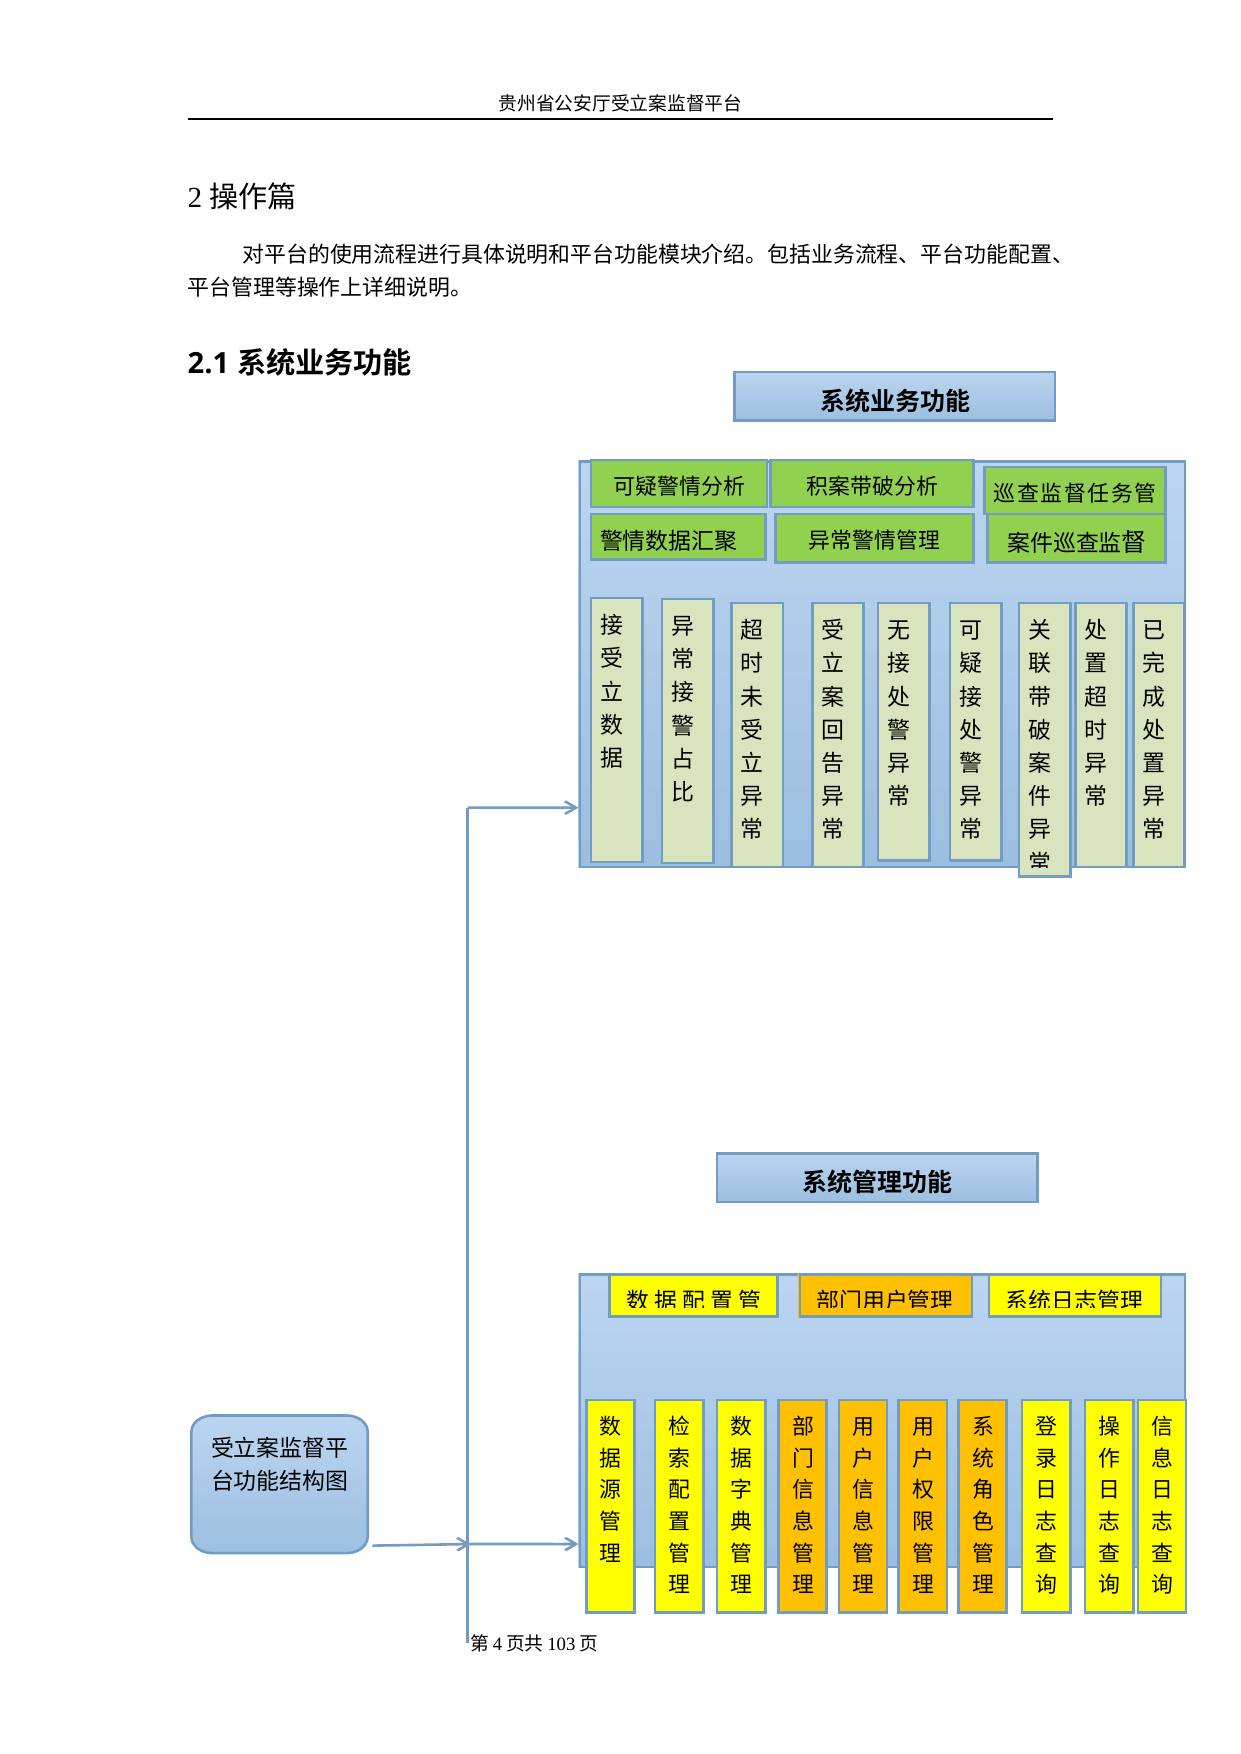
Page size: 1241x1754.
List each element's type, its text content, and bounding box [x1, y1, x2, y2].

text 对平台的使用流程进行具体说明和平台功能模块介绍。包括业务流程、平台功能配置、平台管理等操作上详细说明。 [187, 237, 1053, 302]
subtitle 2.1 系统业务功能 [187, 329, 1053, 394]
text 2 操作篇 [187, 162, 1053, 227]
